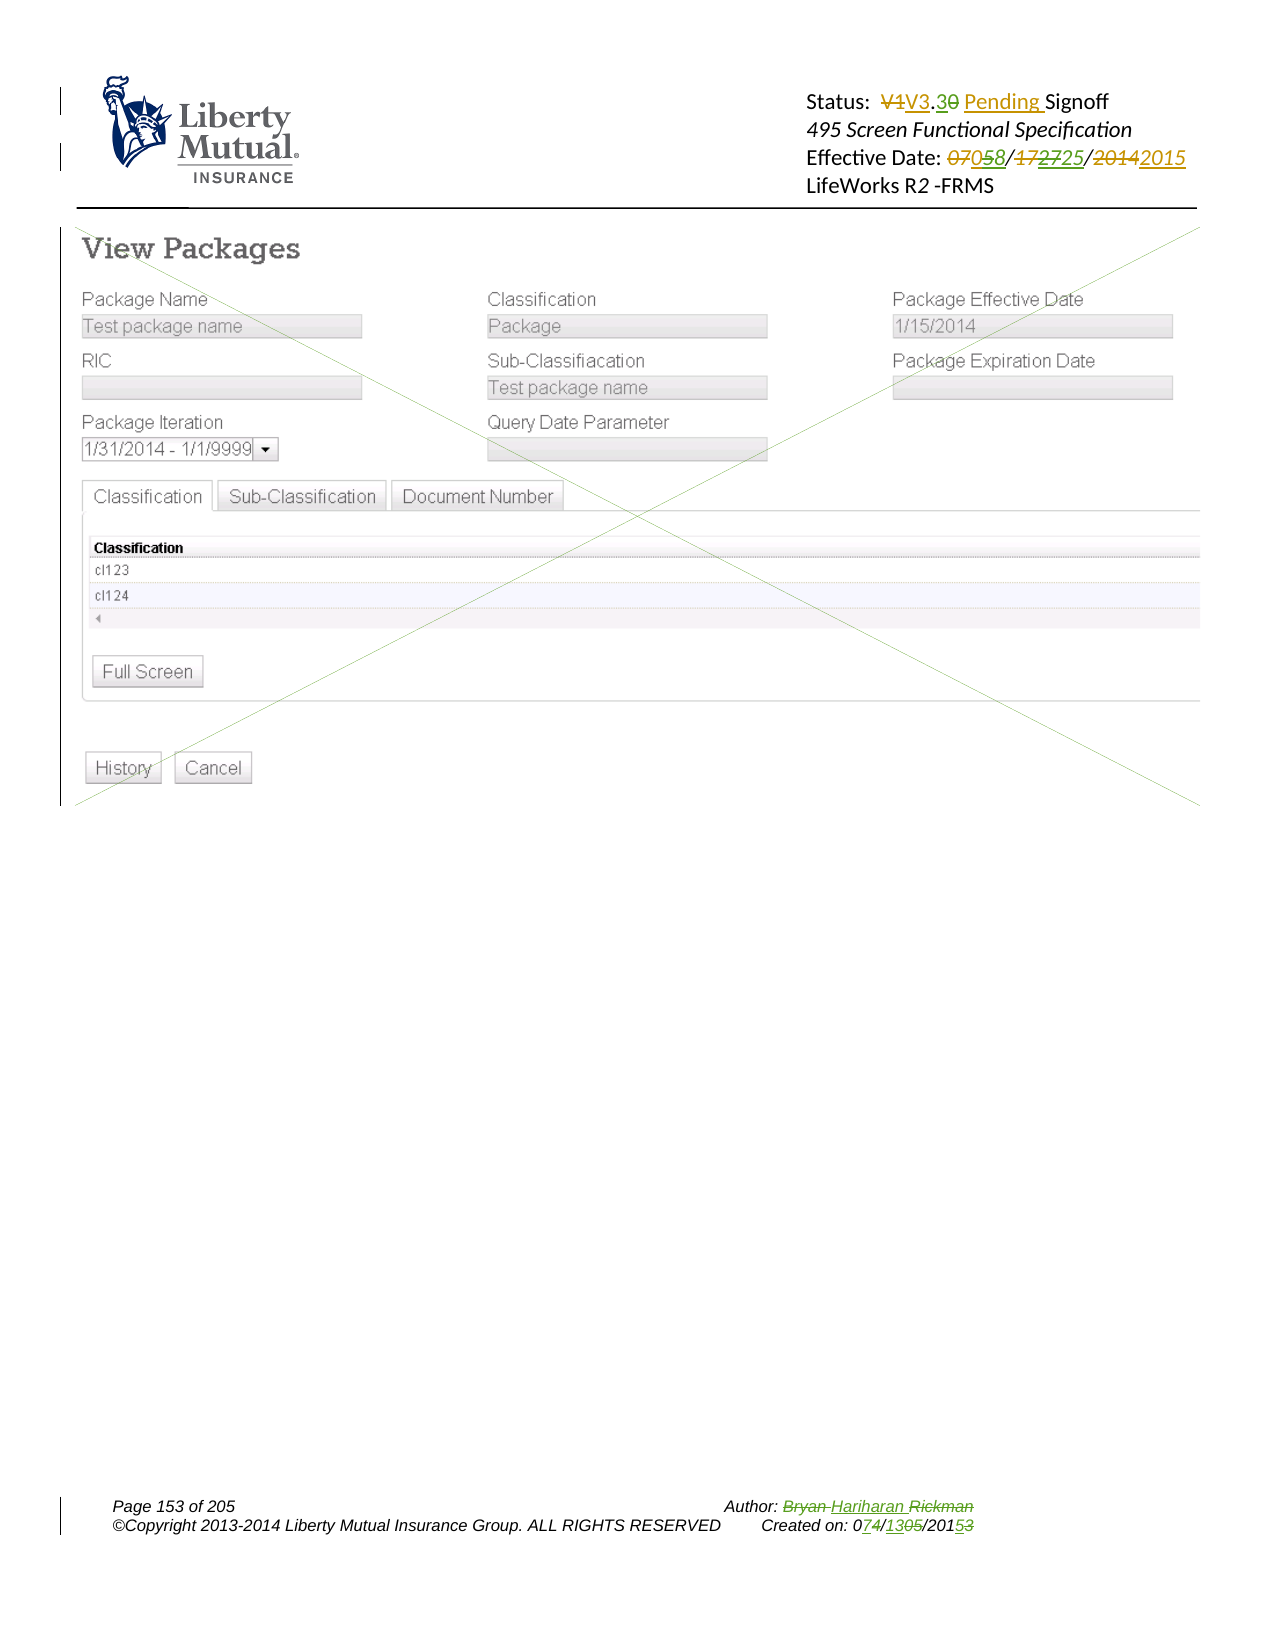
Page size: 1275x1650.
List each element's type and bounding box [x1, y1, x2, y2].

picture [75, 228, 635, 804]
picture [639, 228, 1200, 805]
picture [77, 517, 1198, 806]
picture [78, 227, 1197, 515]
picture [80, 52, 322, 206]
